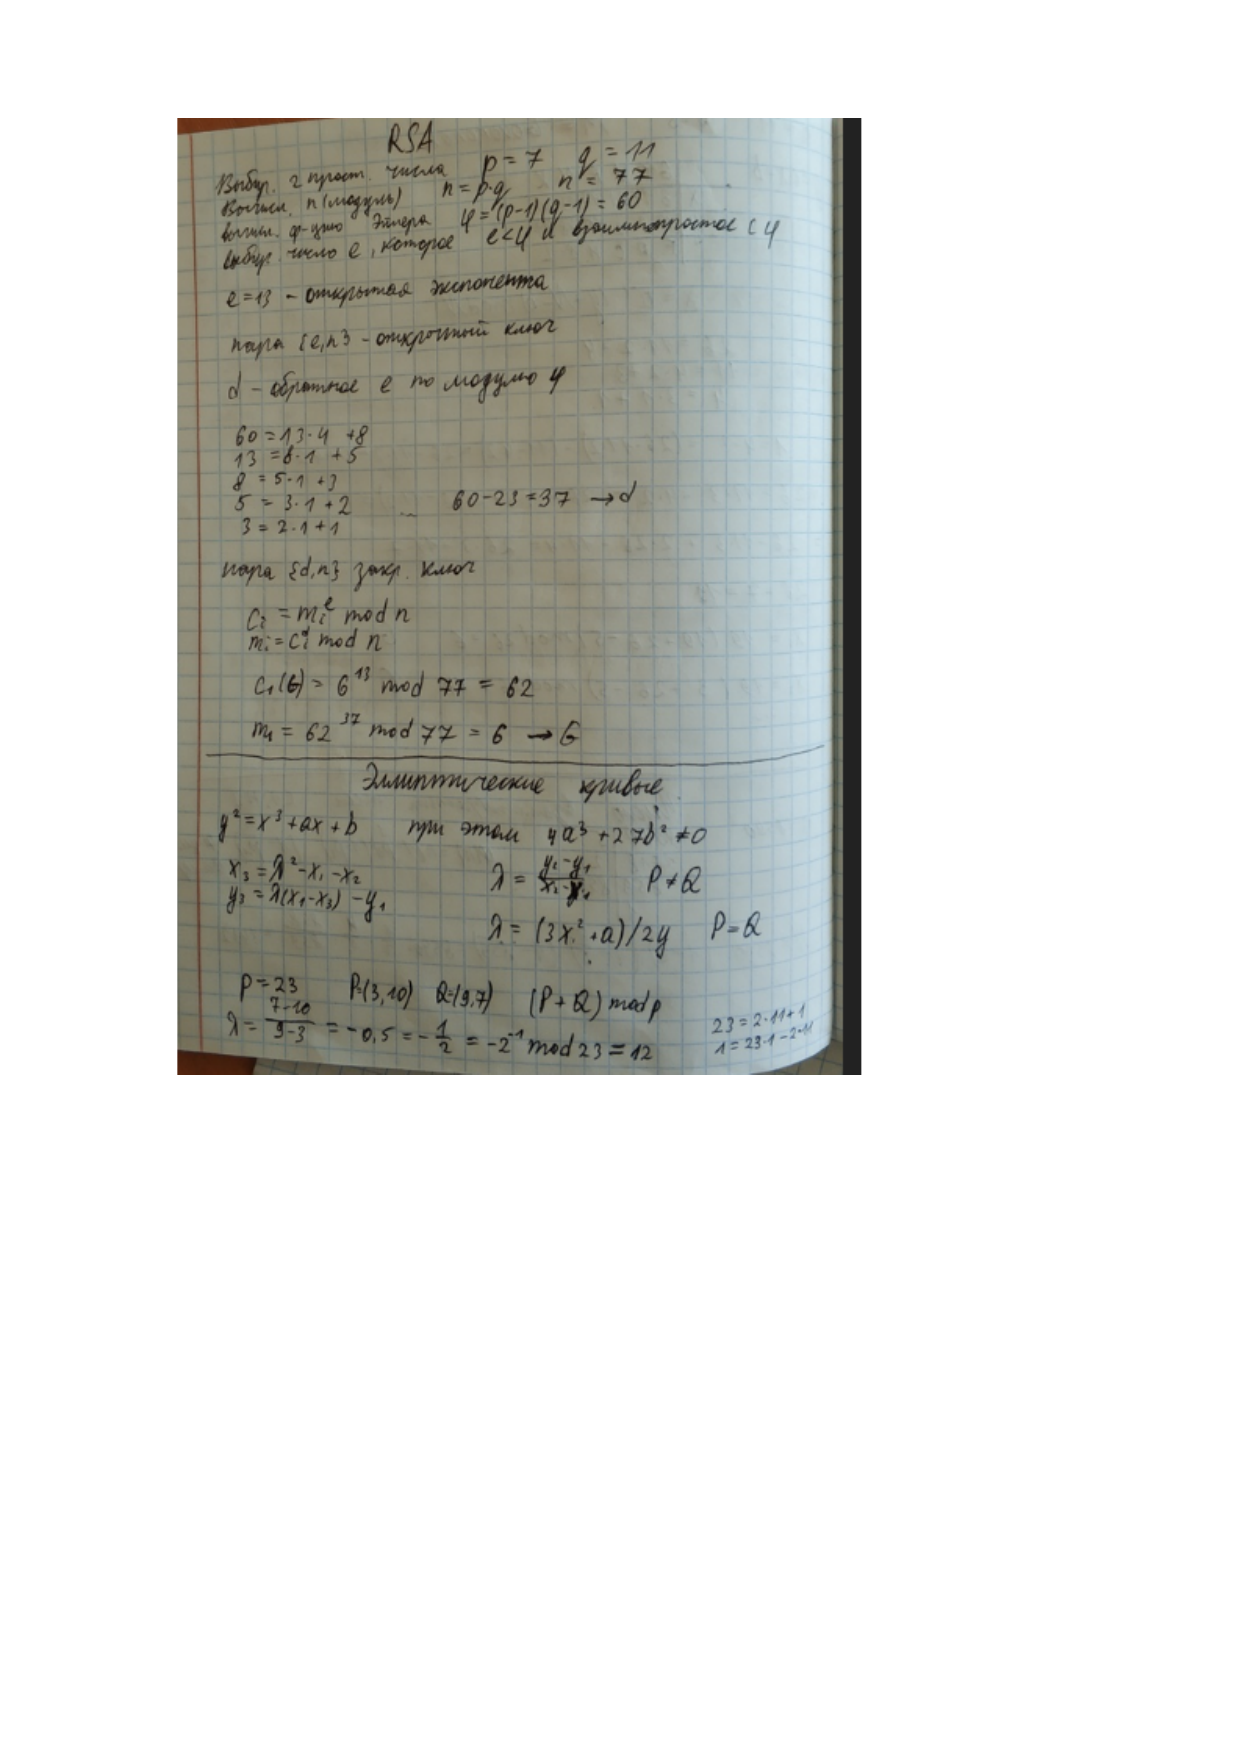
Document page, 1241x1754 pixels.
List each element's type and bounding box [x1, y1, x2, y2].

picture [177, 118, 862, 1075]
